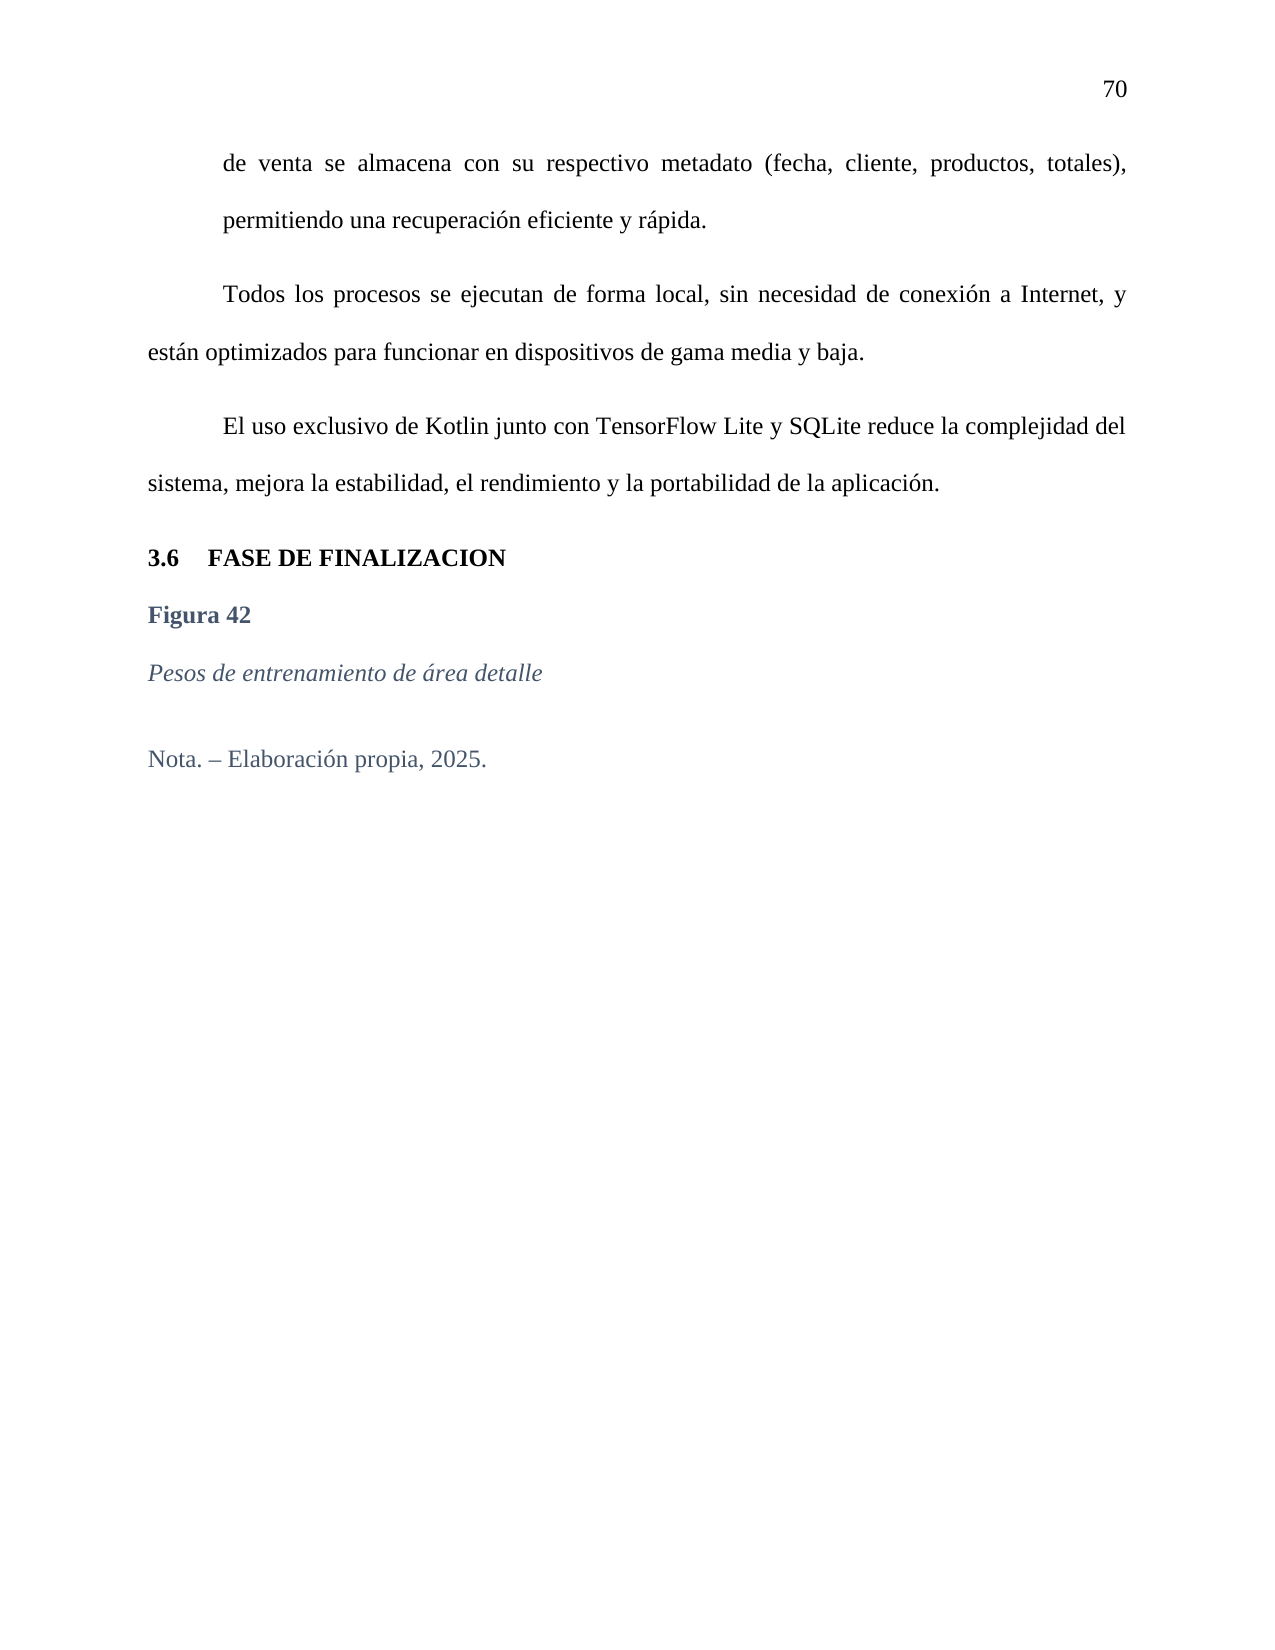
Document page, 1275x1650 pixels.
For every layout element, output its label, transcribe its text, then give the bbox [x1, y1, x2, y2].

subtitle FASE DE FINALIZACION [148, 543, 1127, 571]
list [185, 148, 1127, 234]
text Todos los procesos se ejecutan de forma local, sin necesidad de conexión a Internet, y están optimizados para funcionar en dispositivos de gama media y baja. [148, 279, 1127, 366]
text Figura 42 Pesos de entrenamiento de área detalle [148, 600, 1127, 686]
text Nota. – Elaboración propia, 2025. [148, 744, 1127, 773]
text El uso exclusivo de Kotlin junto con TensorFlow Lite y SQLite reduce la complejidad del sistema, mejora la estabilidad, el rendimiento y la portabilidad de la aplicación. [148, 411, 1127, 497]
